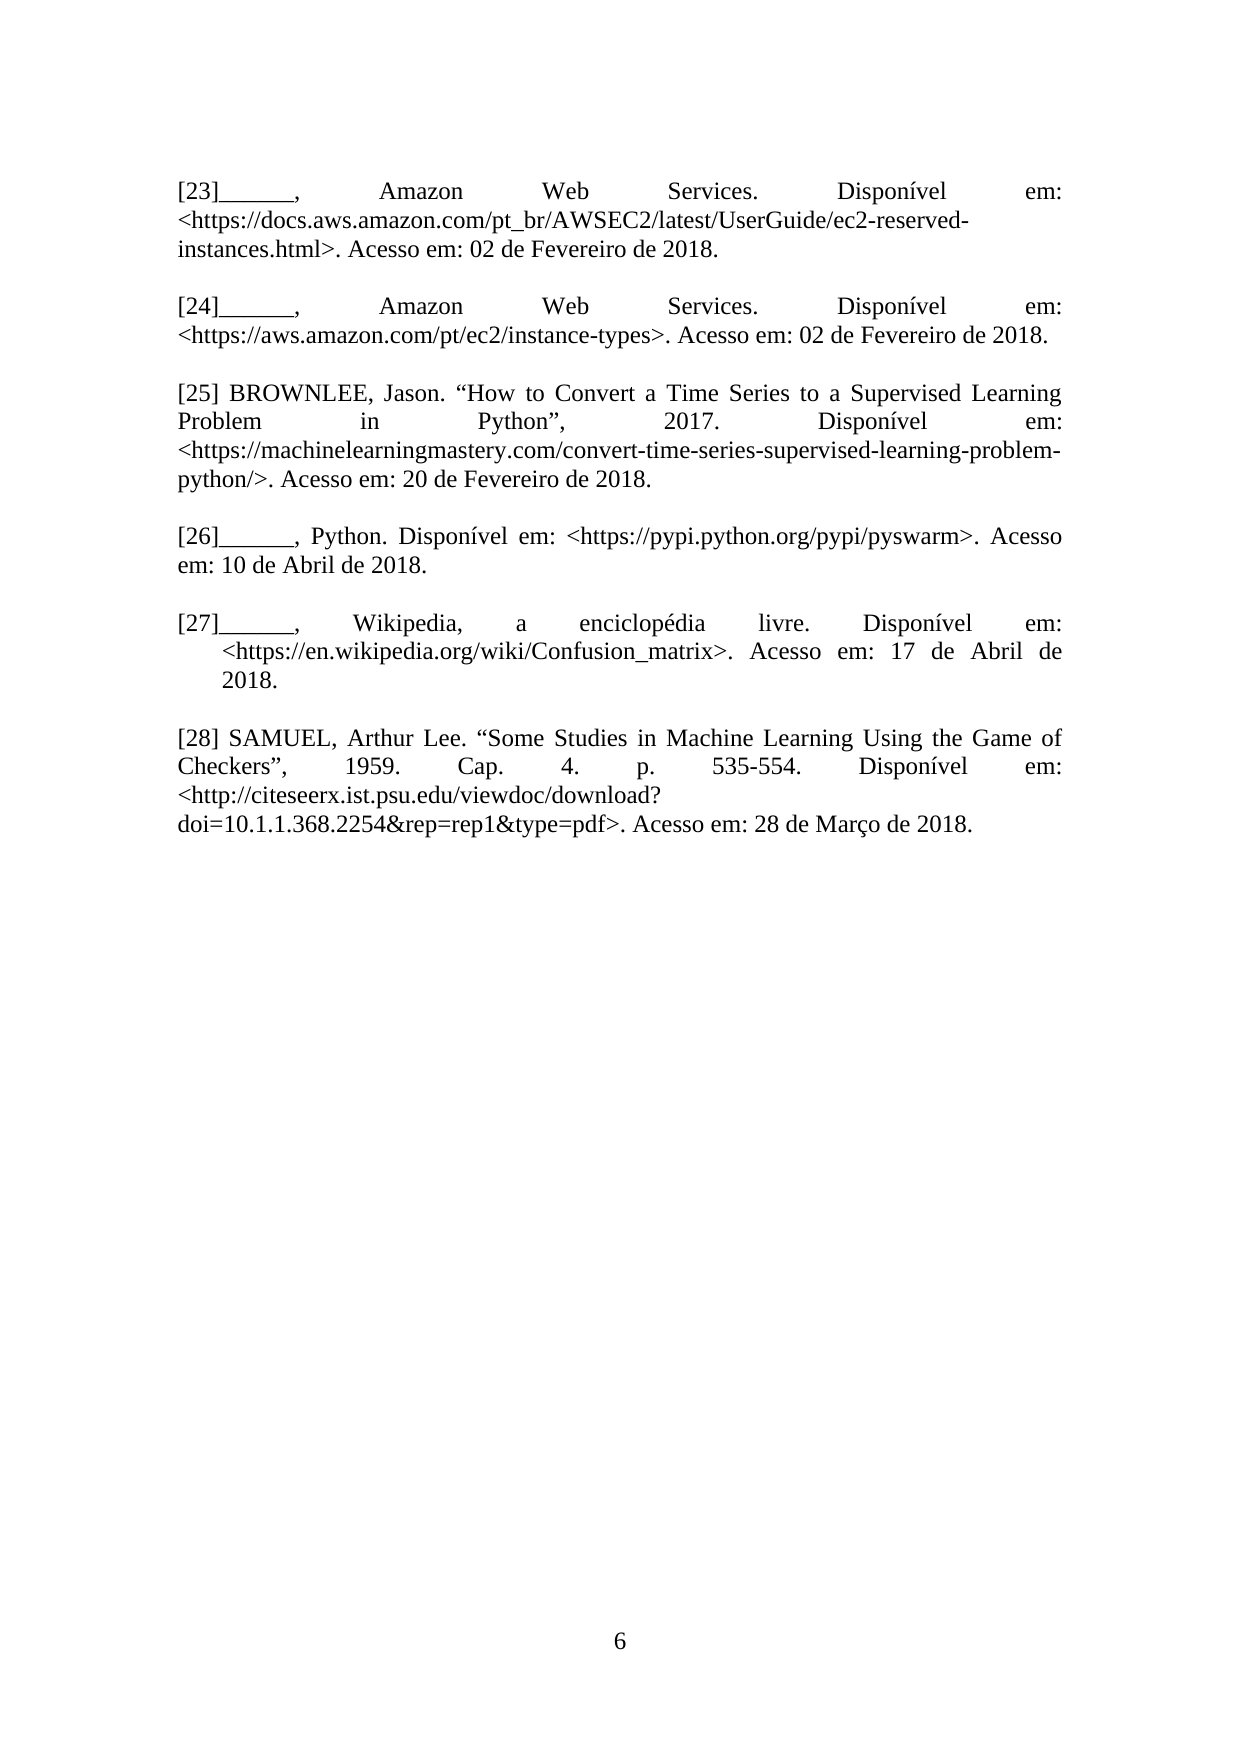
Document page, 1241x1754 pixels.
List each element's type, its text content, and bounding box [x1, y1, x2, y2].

text [23]______, Amazon Web Services. Disponível em: <https://docs.aws.amazon.com/pt_br/AWSEC2/latest/UserGuide/ec2-reserved-instances.html>. Acesso em: 02 de Fevereiro de 2018. [177, 176, 1063, 263]
text [27]______, Wikipedia, a enciclopédia livre. Disponível em: <https://en.wikipedia.org/wiki/Confusion_matrix>. Acesso em: 17 de Abril de 2018. [177, 608, 1063, 694]
text [26]______, Python. Disponível em: <https://pypi.python.org/pypi/pyswarm>. Acesso em: 10 de Abril de 2018. [177, 521, 1063, 579]
text [28] SAMUEL, Arthur Lee. “Some Studies in Machine Learning Using the Game of Checkers”, 1959. Cap. 4. p. 535-554. Disponível em: <http://citeseerx.ist.psu.edu/viewdoc/download?doi=10.1.1.368.2254&rep=rep1&type=pdf>. Acesso em: 28 de Março de 2018. [177, 723, 1063, 838]
text [24]______, Amazon Web Services. Disponível em: <https://aws.amazon.com/pt/ec2/instance-types>. Acesso em: 02 de Fevereiro de 2018. [177, 291, 1063, 349]
text [25] BROWNLEE, Jason. “How to Convert a Time Series to a Supervised Learning Problem in Python”, 2017. Disponível em: <https://machinelearningmastery.com/convert-time-series-supervised-learning-problem-python/>. Acesso em: 20 de Fevereiro de 2018. [177, 378, 1063, 493]
